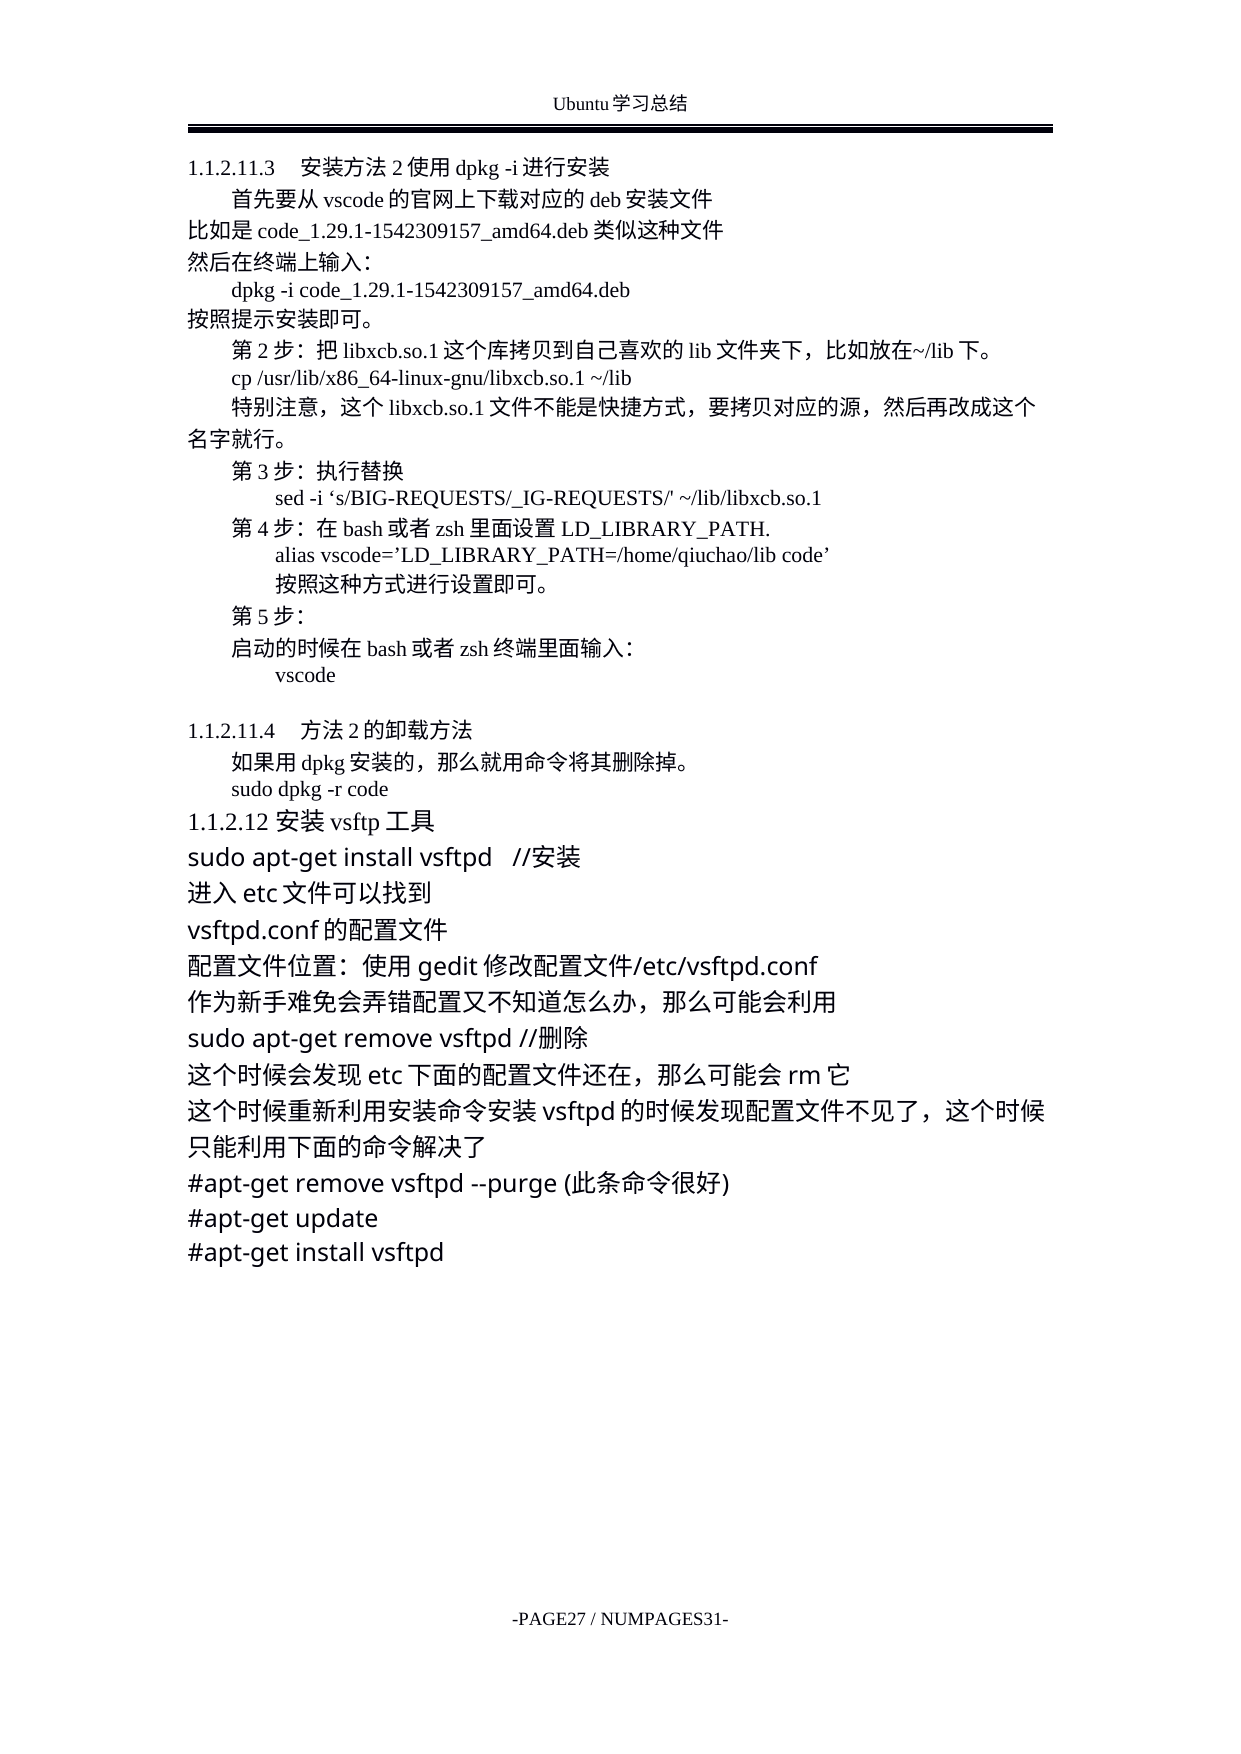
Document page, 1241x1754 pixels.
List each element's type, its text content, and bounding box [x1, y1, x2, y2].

text 然后在终端上输入： [187, 245, 1053, 277]
text dpkg -i code_1.29.1-1542309157_amd64.deb [187, 277, 1053, 302]
text 配置文件位置：使用gedit修改配置文件/etc/vsftpd.conf [187, 946, 1053, 983]
text sudo apt-get install vsftpd //安装 [187, 838, 1053, 874]
text 第5步： 启动的时候在bash或者zsh终端里面输入： vscode [187, 599, 1053, 688]
subtitle 安装方法2使用dpkg -i进行安装 [187, 150, 1053, 182]
text 按照这种方式进行设置即可。 [231, 567, 1053, 599]
text 这个时候会发现etc下面的配置文件还在，那么可能会rm它 [187, 1055, 1053, 1091]
text 第4步：在bash或者zsh里面设置LD_LIBRARY_PATH. [187, 511, 1053, 542]
text cp /usr/lib/x86_64-linux-gnu/libxcb.so.1 ~/lib [187, 365, 1053, 390]
subtitle 方法2的卸载方法 [187, 713, 1053, 744]
text 特别注意，这个libxcb.so.1文件不能是快捷方式，要拷贝对应的源，然后再改成这个名字就行。 [187, 390, 1053, 454]
text vsftpd.conf的配置文件 [187, 910, 1053, 946]
text 这个时候重新利用安装命令安装vsftpd的时候发现配置文件不见了，这个时候只能利用下面的命令解决了 [187, 1091, 1053, 1164]
text 按照提示安装即可。 [187, 302, 1053, 333]
text 第2步：把libxcb.so.1这个库拷贝到自己喜欢的lib文件夹下，比如放在~/lib下。 [187, 333, 1053, 365]
text 第3步：执行替换 sed -i ‘s/BIG-REQUESTS/_IG-REQUESTS/' ~/lib/libxcb.so.1 [187, 454, 1053, 511]
text 比如是code_1.29.1-1542309157_amd64.deb类似这种文件 [187, 213, 1053, 245]
subtitle 安装vsftp工具 [187, 801, 1053, 838]
text 首先要从vscode的官网上下载对应的deb安装文件 [187, 182, 1053, 213]
text 如果用dpkg安装的，那么就用命令将其删除掉。 [187, 744, 1053, 776]
text alias vscode=’LD_LIBRARY_PATH=/home/qiuchao/lib code’ [231, 542, 1053, 567]
text sudo apt-get remove vsftpd //删除 [187, 1019, 1053, 1055]
text 作为新手难免会弄错配置又不知道怎么办，那么可能会利用 [187, 983, 1053, 1019]
text sudo dpkg -r code [187, 776, 1053, 801]
text #apt-get remove vsftpd --purge (此条命令很好) #apt-get update #apt-get install vsftpd [187, 1164, 1053, 1268]
text 进入etc文件可以找到 [187, 874, 1053, 910]
